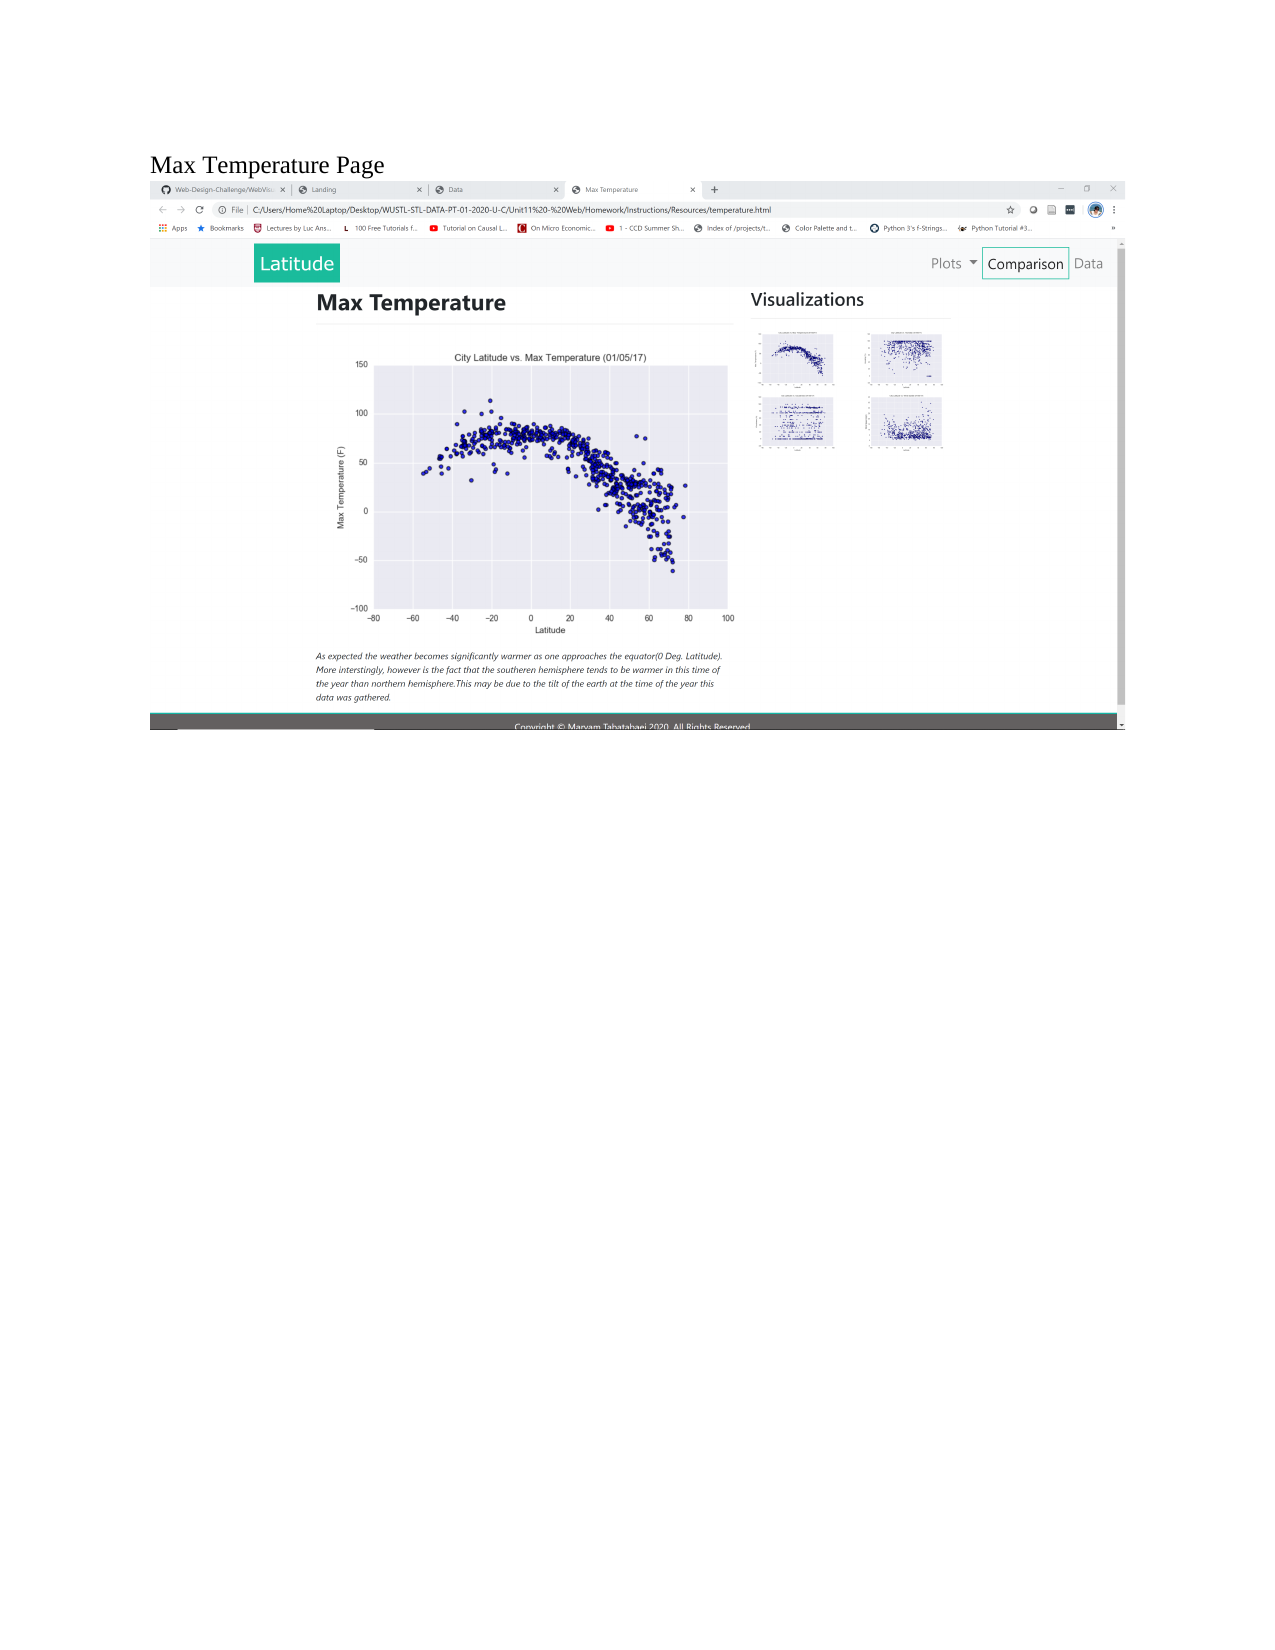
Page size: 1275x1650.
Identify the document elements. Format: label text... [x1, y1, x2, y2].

picture [150, 181, 1125, 730]
text Max Temperature Page [150, 150, 1125, 181]
